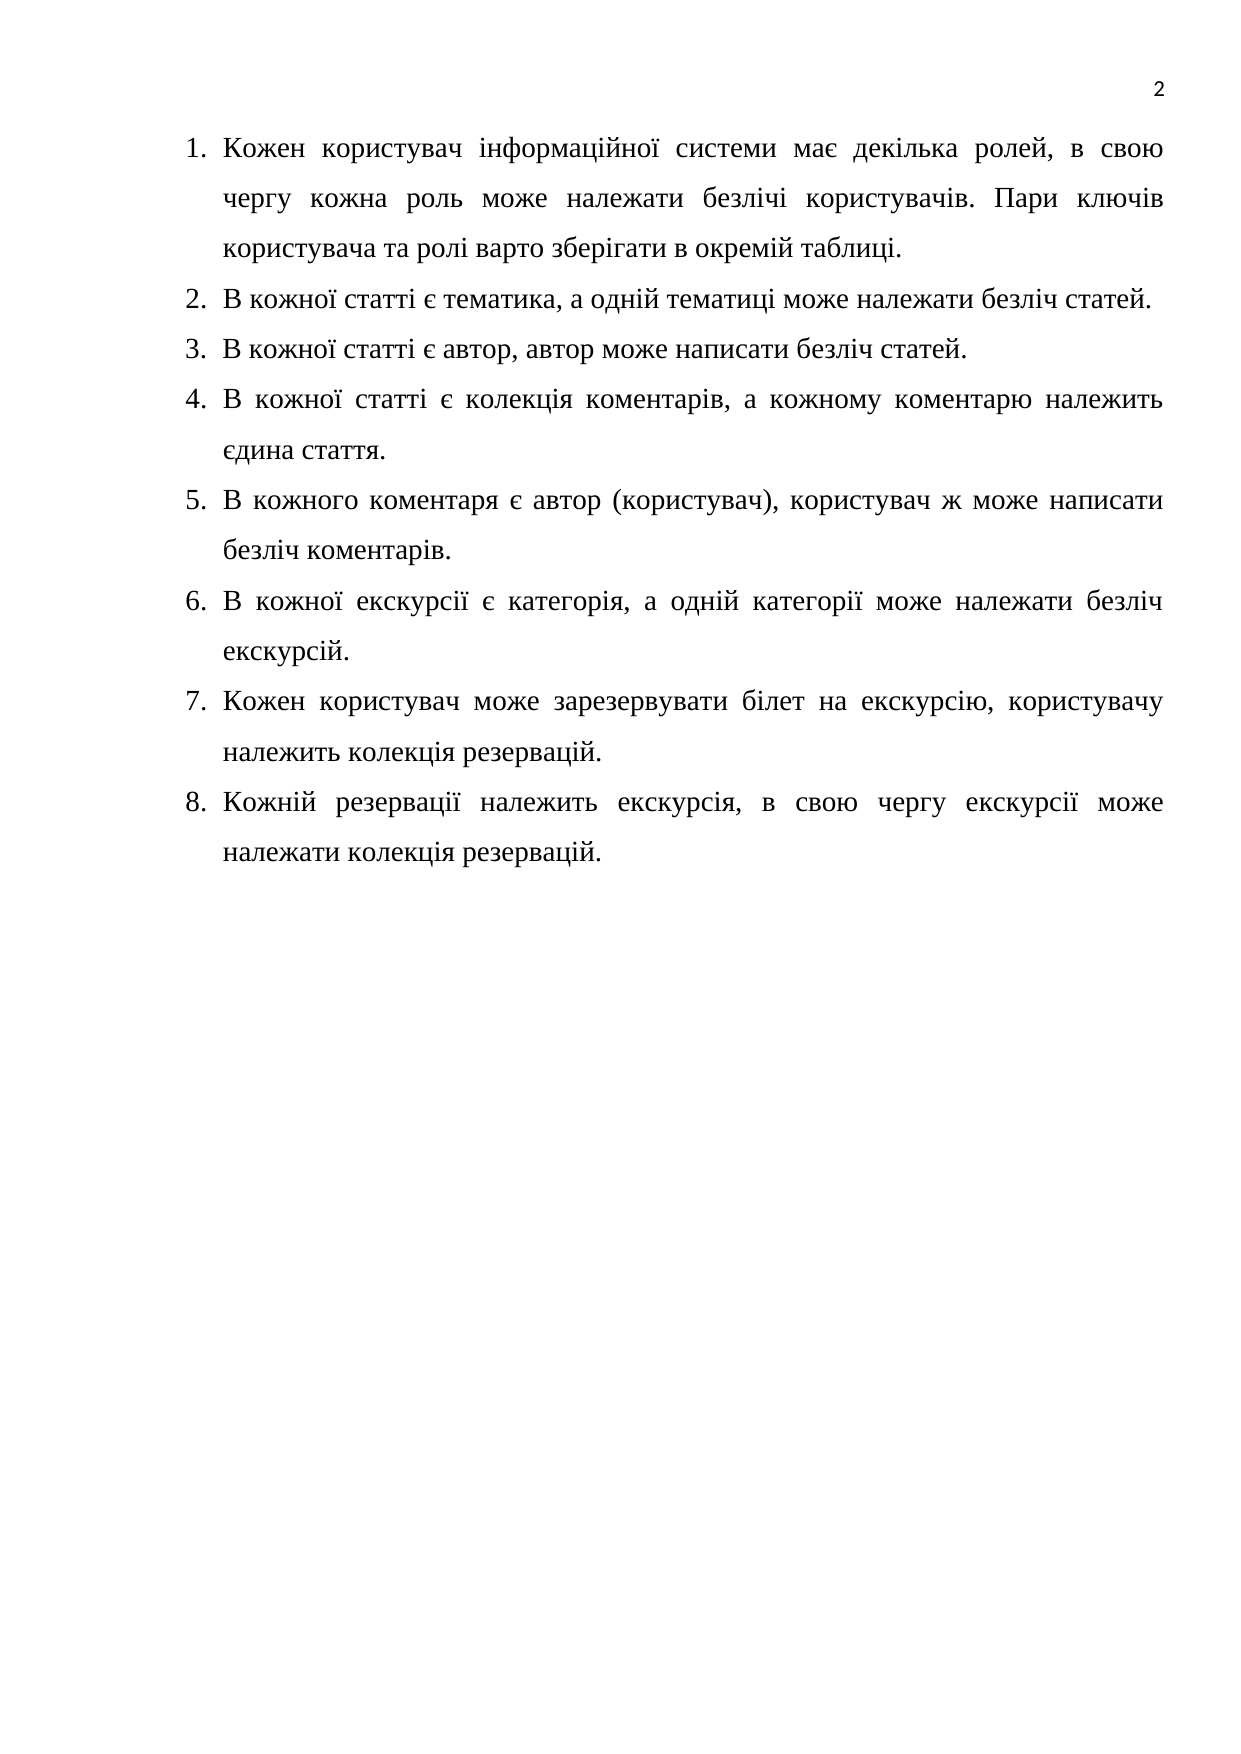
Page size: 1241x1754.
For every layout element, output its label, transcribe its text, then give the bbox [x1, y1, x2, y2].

list Кожен користувач може зарезервувати білет на екскурсію, користувачу належить колекція резервацій. [185, 683, 1164, 767]
list В кожної статті є автор, автор може написати безліч статей. [185, 331, 1164, 365]
list В кожної статті є колекція коментарів, а кожному коментарю належить єдина стаття. [185, 381, 1164, 465]
list В кожного коментаря є автор (користувач), користувач ж може написати безліч коментарів. [185, 482, 1164, 566]
list Кожен користувач інформаційної системи має декілька ролей, в свою чергу кожна роль може належати безлічі користувачів. Пари ключів користувача та ролі варто зберігати в окремій таблиці. [185, 130, 1164, 264]
list Кожній резервації належить екскурсія, в свою чергу екскурсії може належати колекція резервацій. [185, 784, 1164, 868]
list В кожної статті є тематика, а одній тематиці може належати безліч статей. [185, 281, 1164, 314]
list В кожної екскурсії є категорія, а одній категорії може належати безліч екскурсій. [185, 583, 1164, 667]
